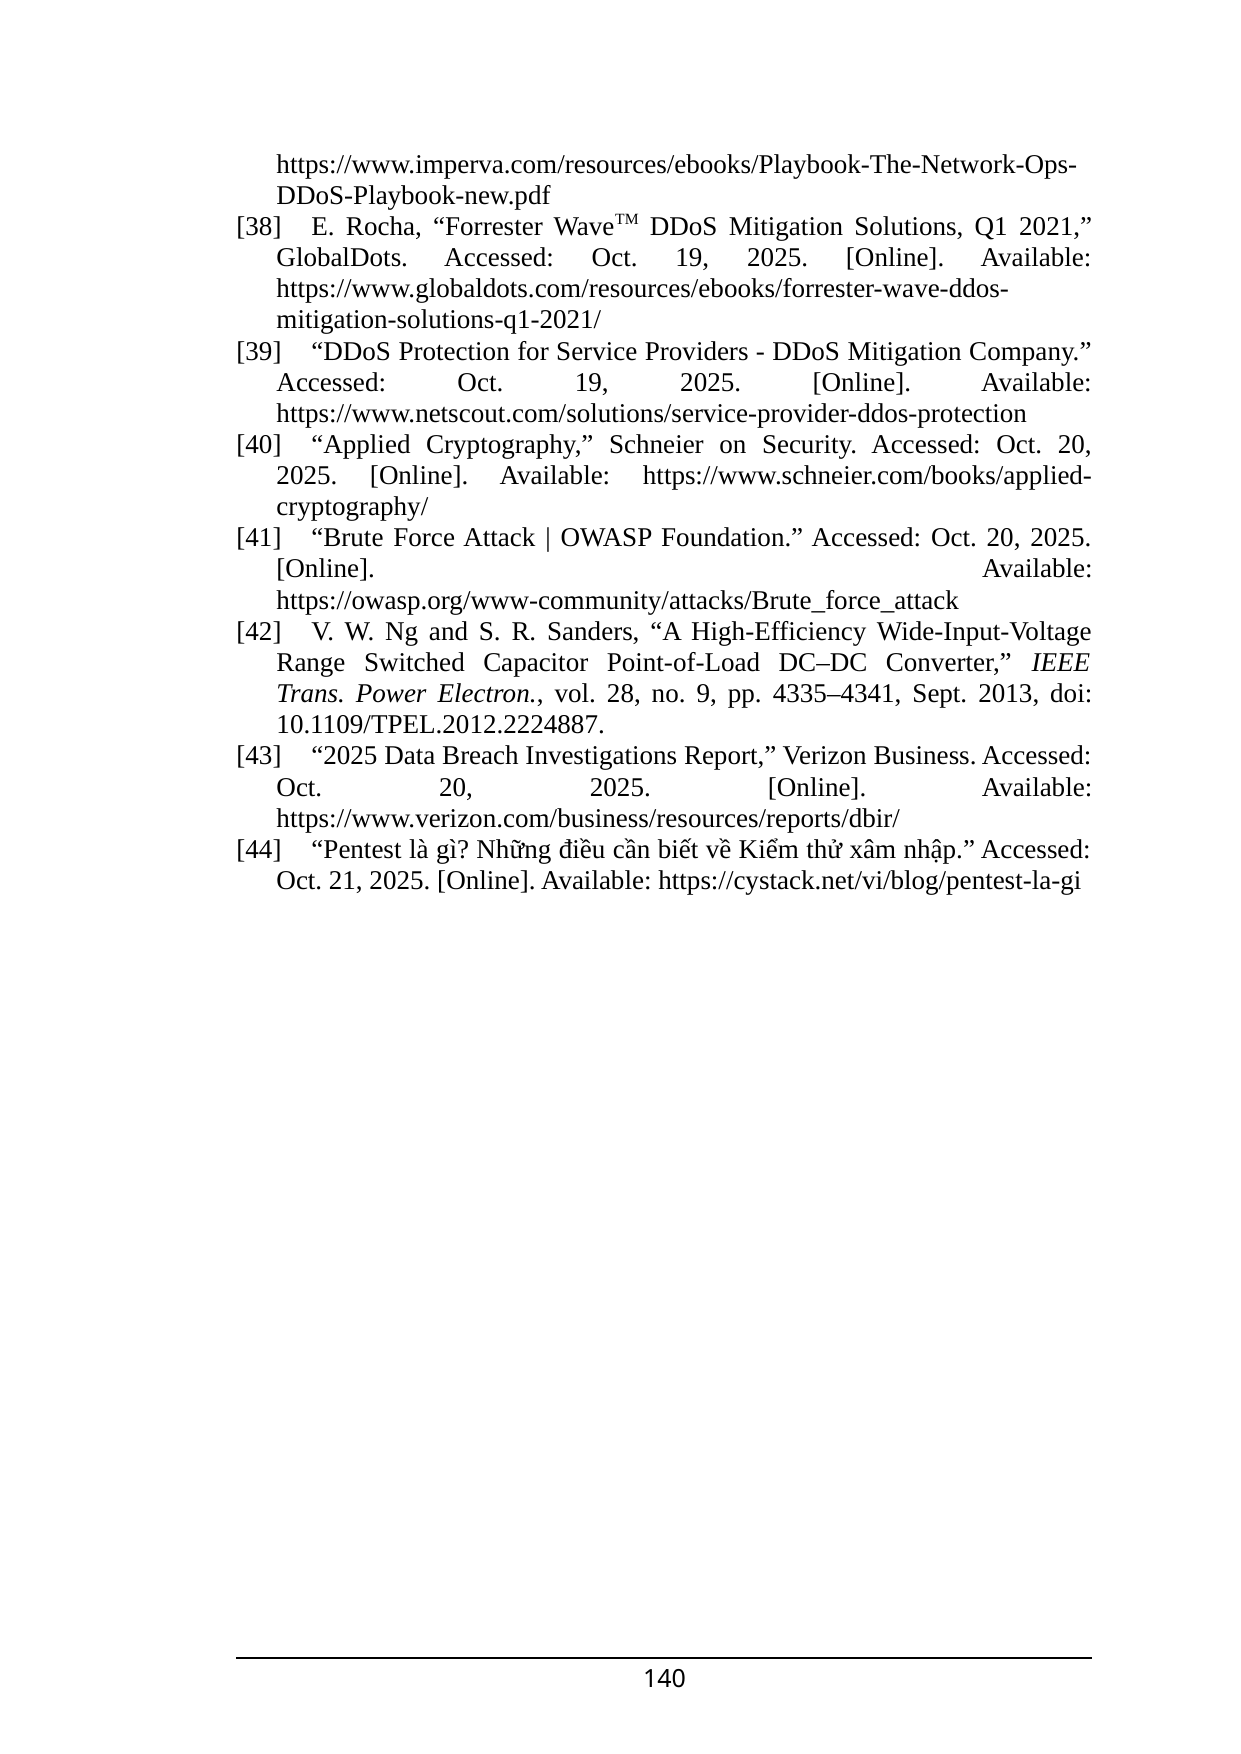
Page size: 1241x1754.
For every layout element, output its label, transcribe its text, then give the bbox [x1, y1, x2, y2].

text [236, 148, 1092, 210]
text [43] “2025 Data Breach Investigations Report,” Verizon Business. Accessed: Oct. 20, 2025. [Online]. Available: https://www.verizon.com/business/resources/reports/dbir/ [236, 739, 1092, 833]
text [38] E. Rocha, “Forrester WaveTM DDoS Mitigation Solutions, Q1 2021,” GlobalDots. Accessed: Oct. 19, 2025. [Online]. Available: https://www.globaldots.com/resources/ebooks/forrester-wave-ddos-mitigation-solutions-q1-2021/ [236, 210, 1092, 334]
text [41] “Brute Force Attack | OWASP Foundation.” Accessed: Oct. 20, 2025. [Online]. Available: https://owasp.org/www-community/attacks/Brute_force_attack [236, 521, 1092, 615]
text [42] V. W. Ng and S. R. Sanders, “A High-Efficiency Wide-Input-Voltage Range Switched Capacitor Point-of-Load DC–DC Converter,” IEEE Trans. Power Electron., vol. 28, no. 9, pp. 4335–4341, Sept. 2013, doi: 10.1109/TPEL.2012.2224887. [236, 615, 1092, 739]
text [39] “DDoS Protection for Service Providers - DDoS Mitigation Company.” Accessed: Oct. 19, 2025. [Online]. Available: https://www.netscout.com/solutions/service-provider-ddos-protection [236, 334, 1092, 428]
text [44] “Pentest là gì? Những điều cần biết về Kiểm thử xâm nhập.” Accessed: Oct. 21, 2025. [Online]. Available: https://cystack.net/vi/blog/pentest-la-gi [236, 833, 1092, 895]
text [40] “Applied Cryptography,” Schneier on Security. Accessed: Oct. 20, 2025. [Online]. Available: https://www.schneier.com/books/applied-cryptography/ [236, 428, 1092, 521]
